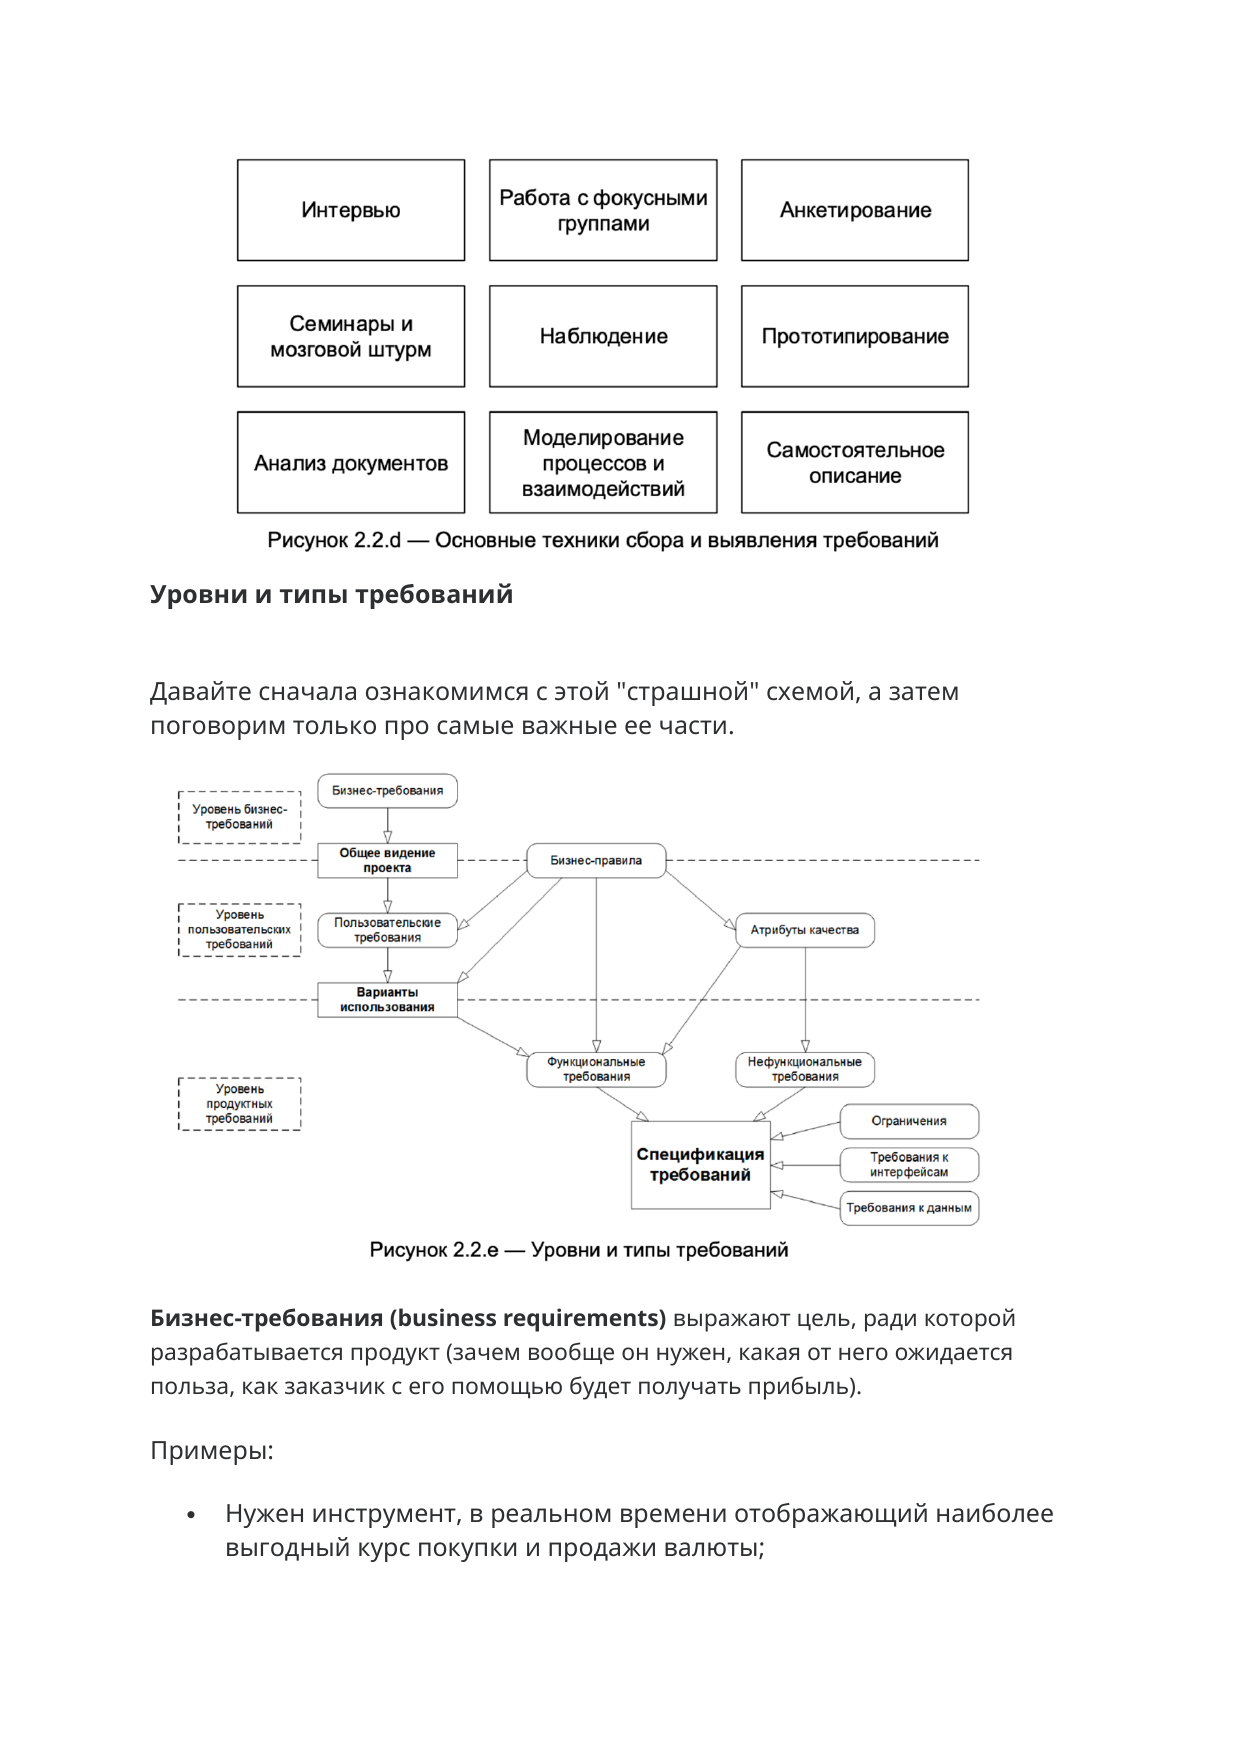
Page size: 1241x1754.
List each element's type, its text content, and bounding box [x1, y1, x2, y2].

text Уровни и типы требований [150, 576, 1090, 610]
text Бизнес-требования (business requirements) выражают цель, ради которой разрабатывается продукт (зачем вообще он нужен, какая от него ожидается польза, как заказчик с его помощью будет получать прибыль). [150, 1300, 1090, 1401]
list Нужен инструмент, в реальном времени отображающий наиболее выгодный курс покупки и продажи валюты; [187, 1496, 1090, 1564]
text Примеры: [150, 1433, 1090, 1467]
picture [150, 770, 1091, 1300]
picture [150, 150, 1091, 558]
text Давайте сначала ознакомимся с этой "страшной" схемой, а затем поговорим только про самые важные ее части. [150, 673, 1090, 742]
